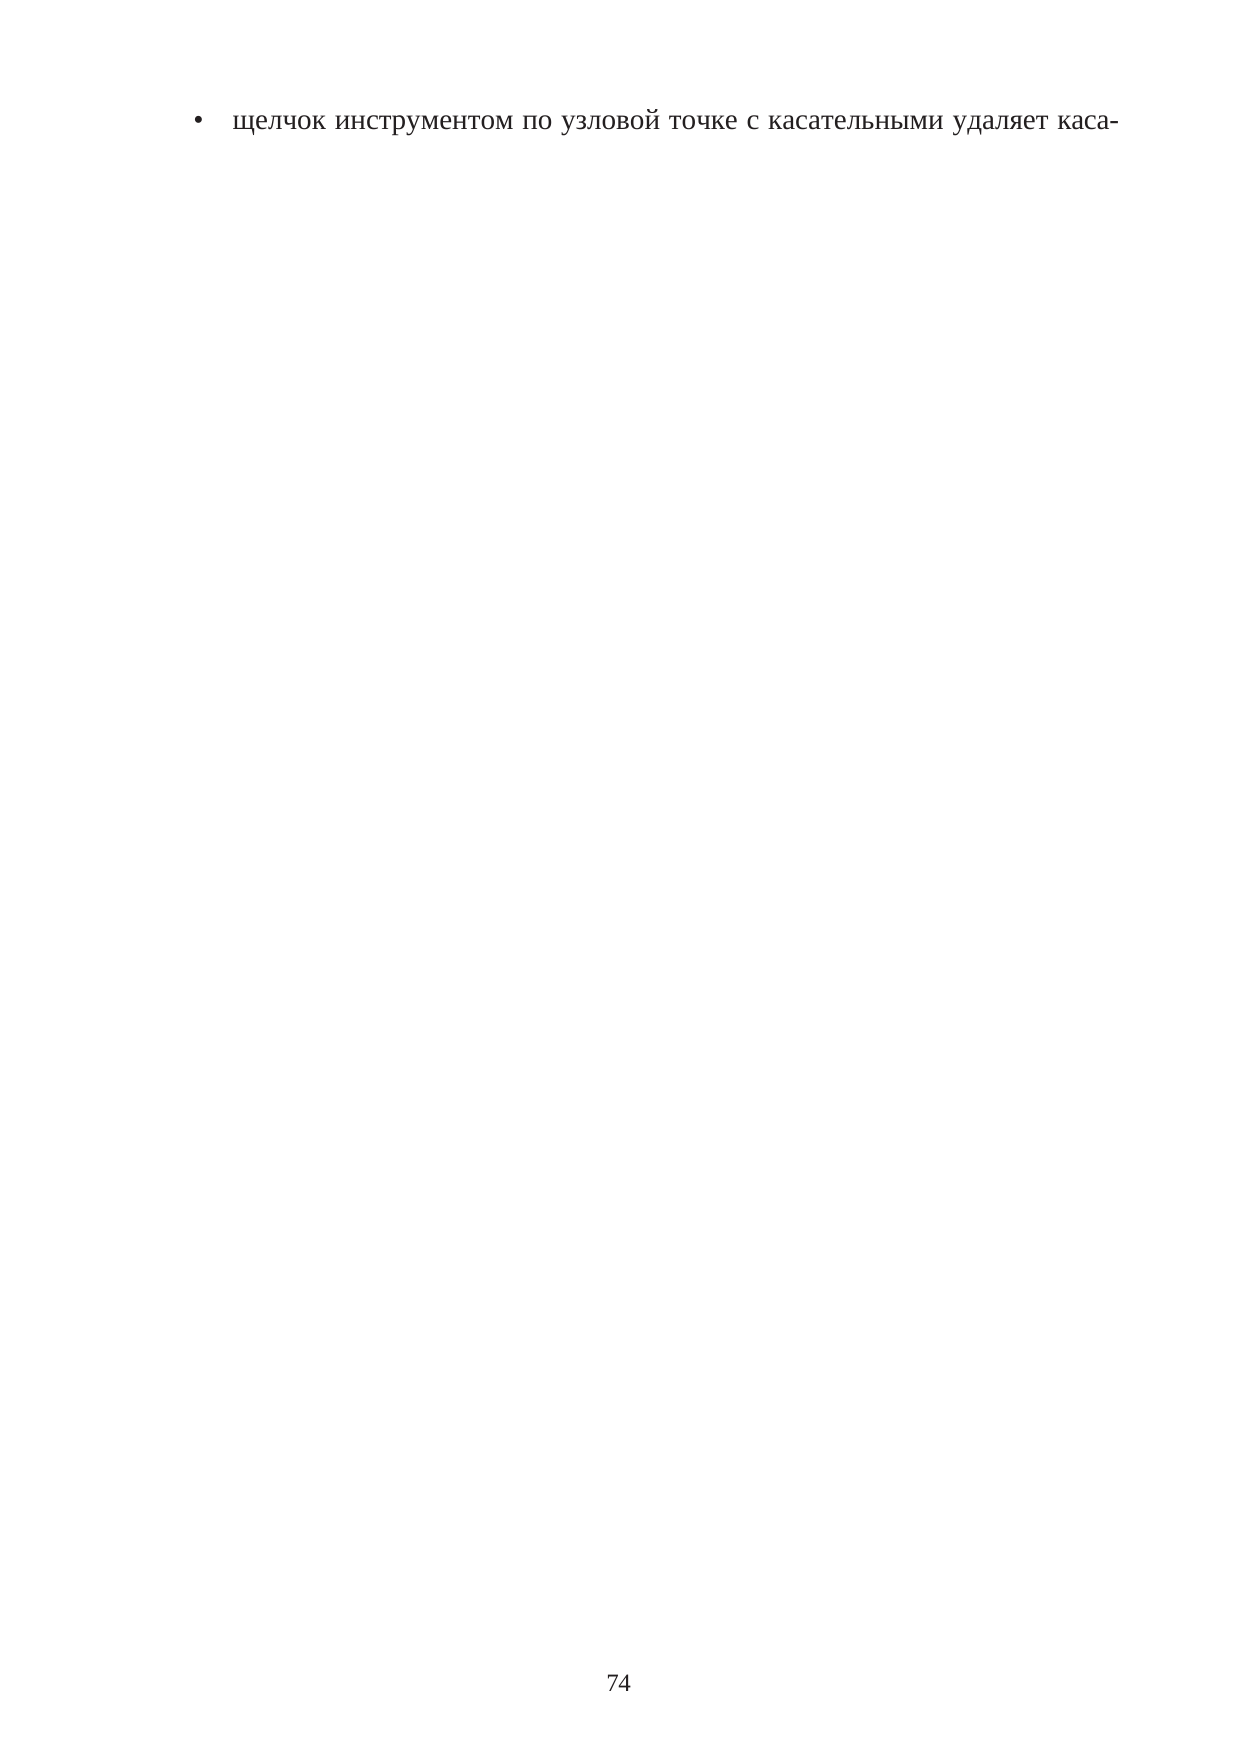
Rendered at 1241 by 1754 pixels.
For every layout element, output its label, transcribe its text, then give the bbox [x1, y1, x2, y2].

list щелчок инструментом по узловой точке с касательными удаляет каса- [193, 102, 1137, 136]
